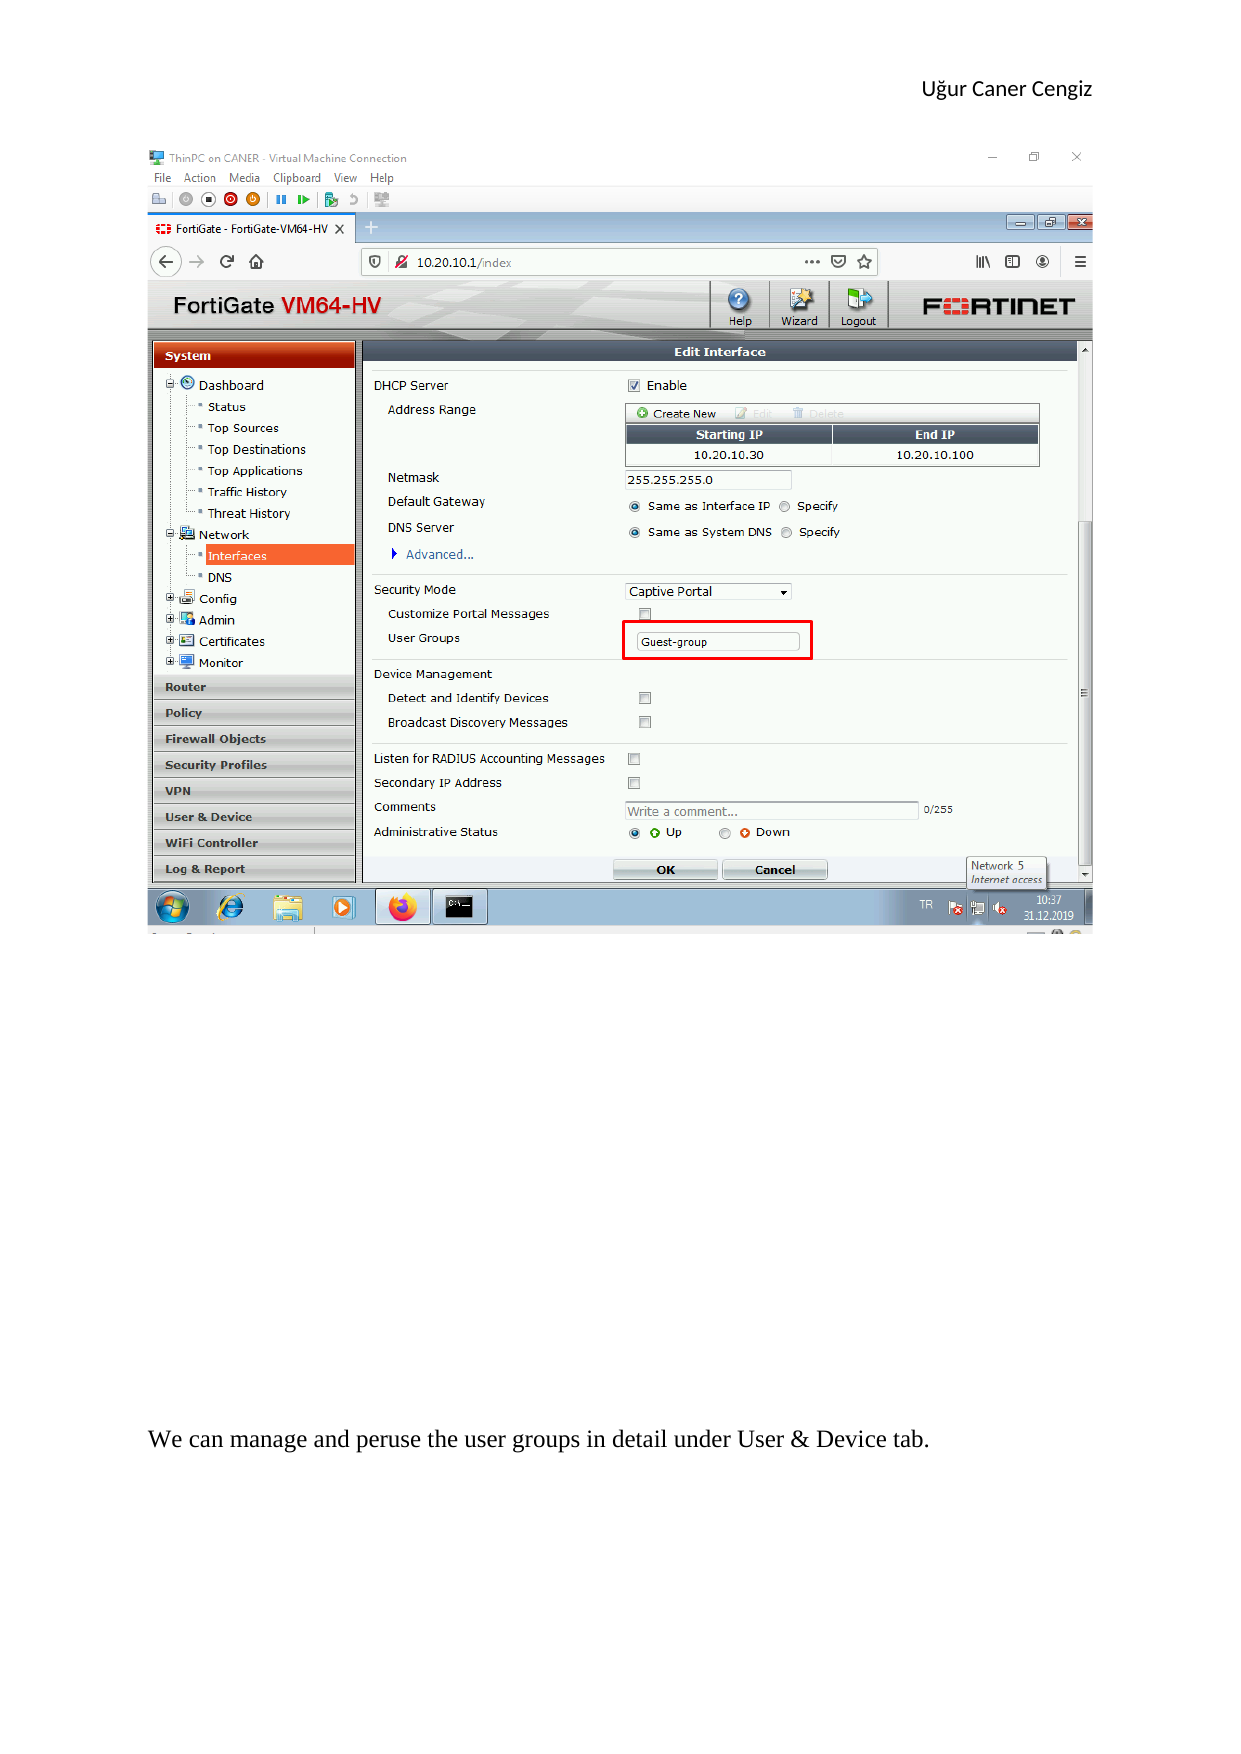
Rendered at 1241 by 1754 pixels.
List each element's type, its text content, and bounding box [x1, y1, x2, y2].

picture [147, 147, 1093, 934]
text We can manage and peruse the user groups in detail under User & Device tab. [148, 1424, 1093, 1452]
